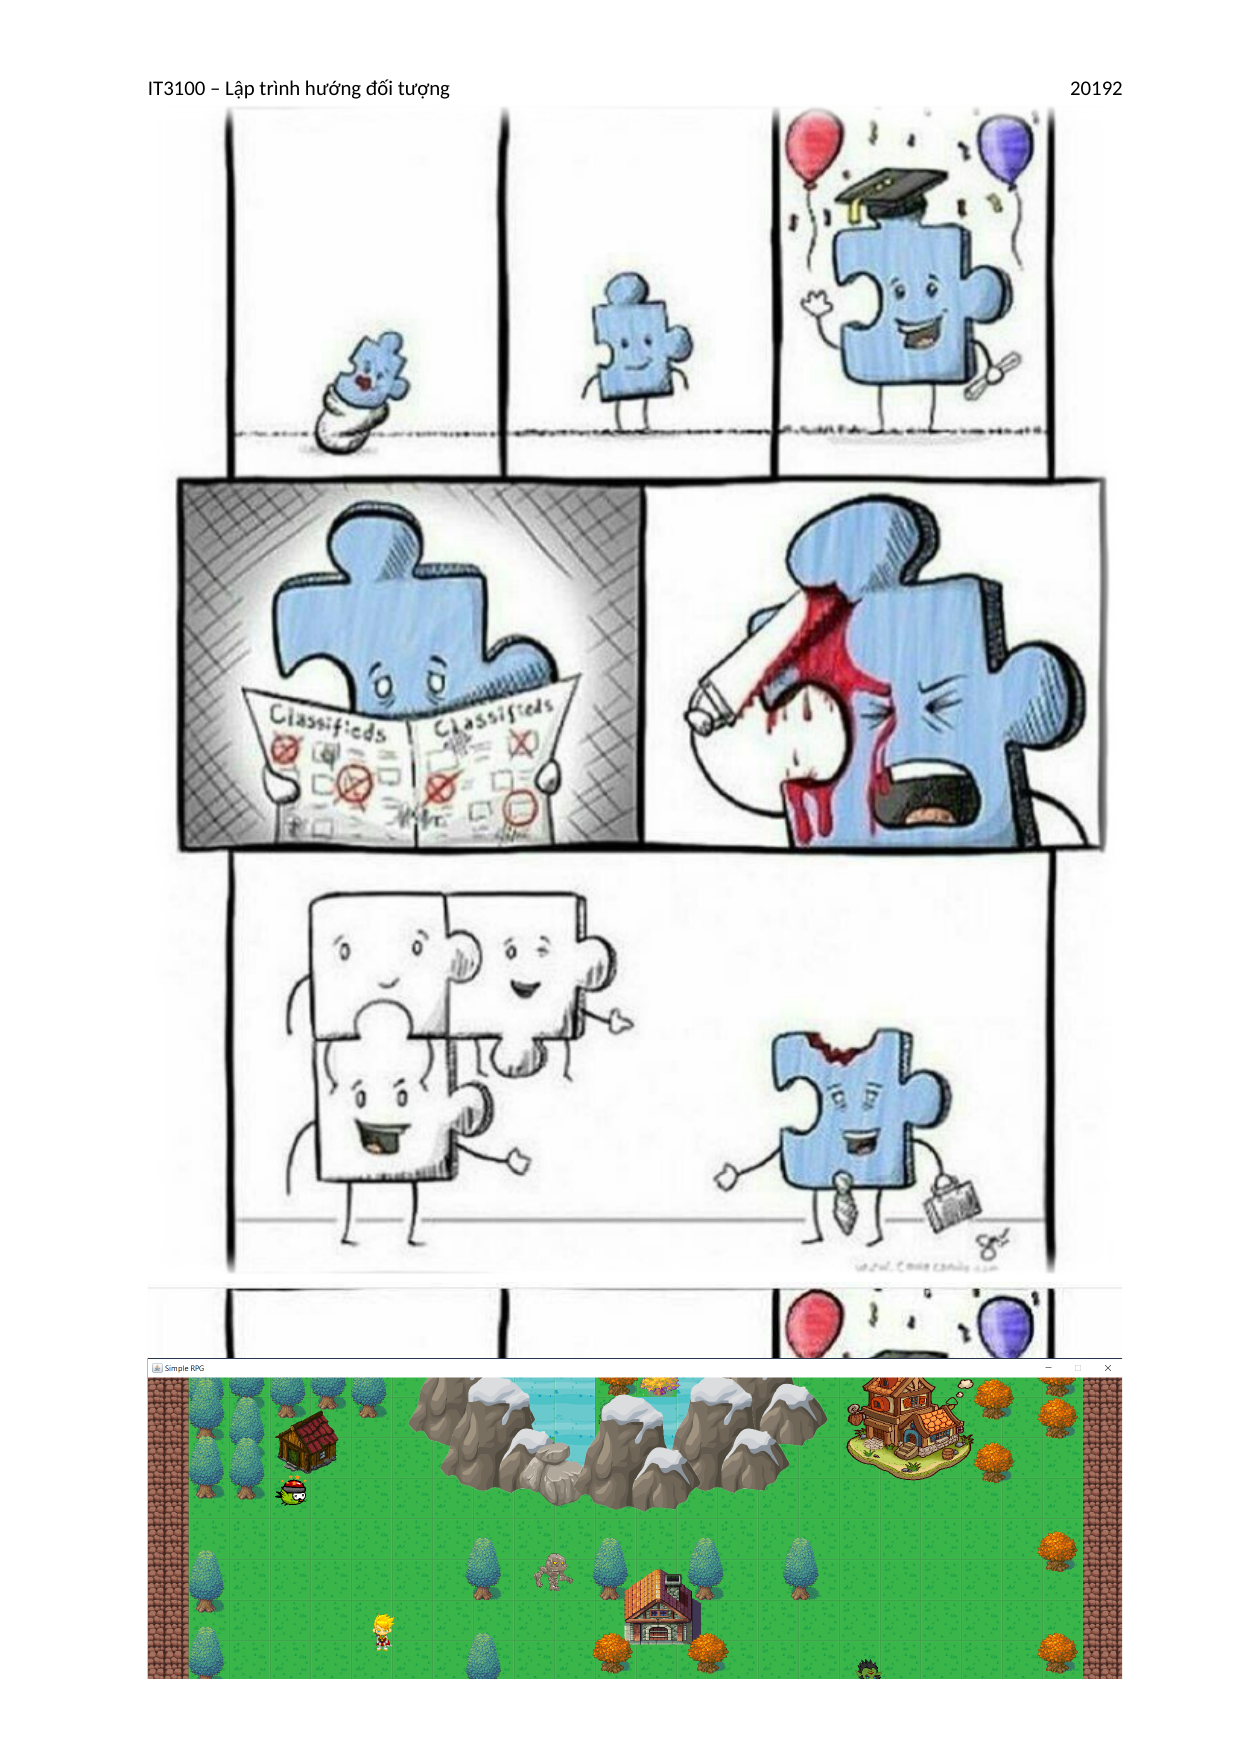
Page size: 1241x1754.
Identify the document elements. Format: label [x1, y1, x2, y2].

picture [177, 130, 1093, 1253]
picture [147, 1282, 1123, 1679]
